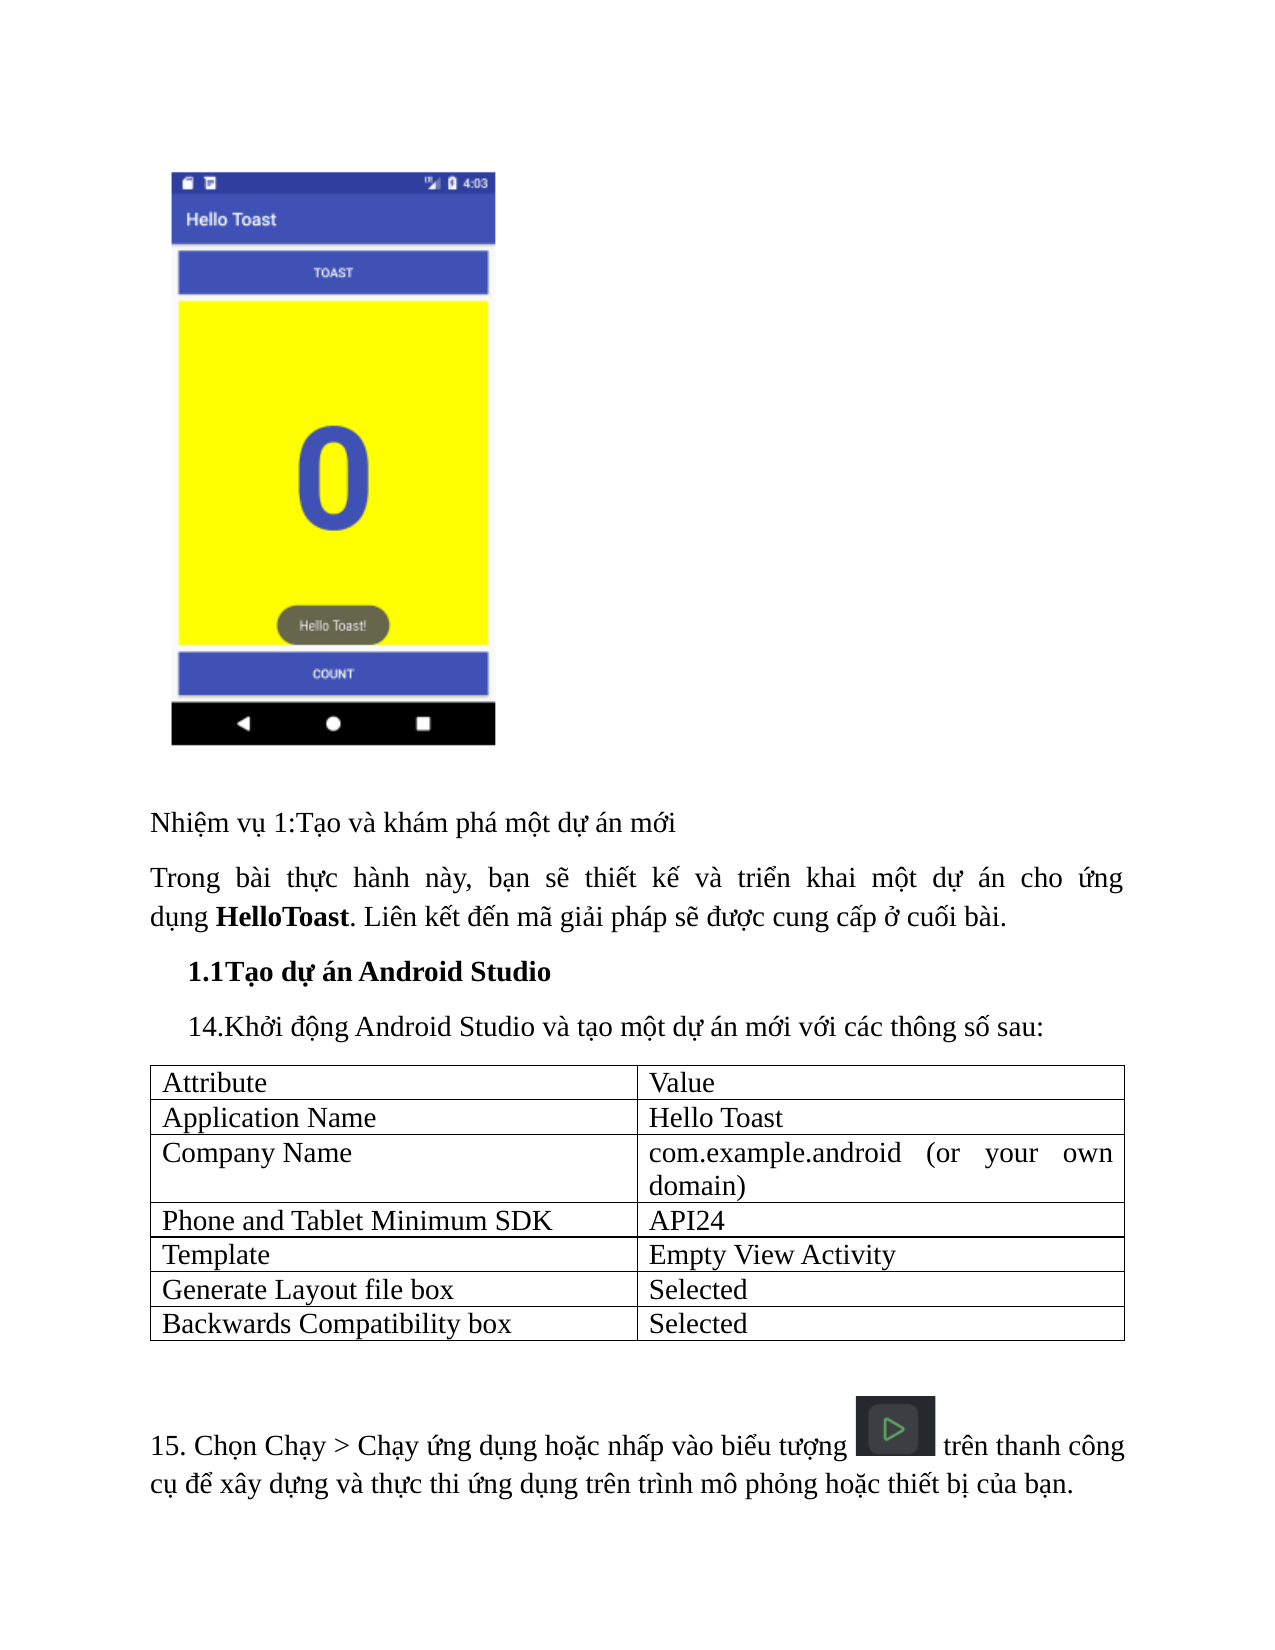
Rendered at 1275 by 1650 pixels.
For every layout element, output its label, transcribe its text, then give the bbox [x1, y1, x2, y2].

table_cell Empty View Activity [638, 1238, 1124, 1271]
list Tạo dự án Android Studio [187, 954, 1125, 988]
table_cell com.example.android (or your own domain) [638, 1135, 1124, 1202]
picture [855, 1396, 936, 1456]
text Trong bài thực hành này, bạn sẽ thiết kế và triển khai một dự án cho ứng dụng HelloToast. Liên kết đến mã giải pháp sẽ được cung cấp ở cuối bài. [150, 860, 1125, 932]
table_cell Hello Toast [638, 1100, 1124, 1134]
text Nhiệm vụ 1:Tạo và khám phá một dự án mới [150, 805, 1125, 839]
picture [150, 150, 544, 783]
table_header Value [638, 1066, 1124, 1099]
table_cell Company Name [151, 1135, 637, 1202]
table_header Attribute [151, 1066, 637, 1099]
table_cell API24 [638, 1203, 1124, 1236]
table_cell Application Name [151, 1100, 637, 1134]
table_cell Backwards Compatibility box [151, 1307, 637, 1340]
table_cell Selected [638, 1307, 1124, 1340]
table_cell Template [151, 1238, 637, 1271]
text 15. Chọn Chạy > Chạy ứng dụng hoặc nhấp vào biểu tượng trên thanh công cụ để xây dựng và thực thi ứng dụng trên trình mô phỏng hoặc thiết bị của bạn. [150, 1396, 1125, 1500]
table_cell Selected [638, 1272, 1124, 1306]
text 14.Khởi động Android Studio và tạo một dự án mới với các thông số sau: [187, 1009, 1125, 1043]
table_cell Generate Layout file box [151, 1272, 637, 1306]
table_cell Phone and Tablet Minimum SDK [151, 1203, 637, 1236]
